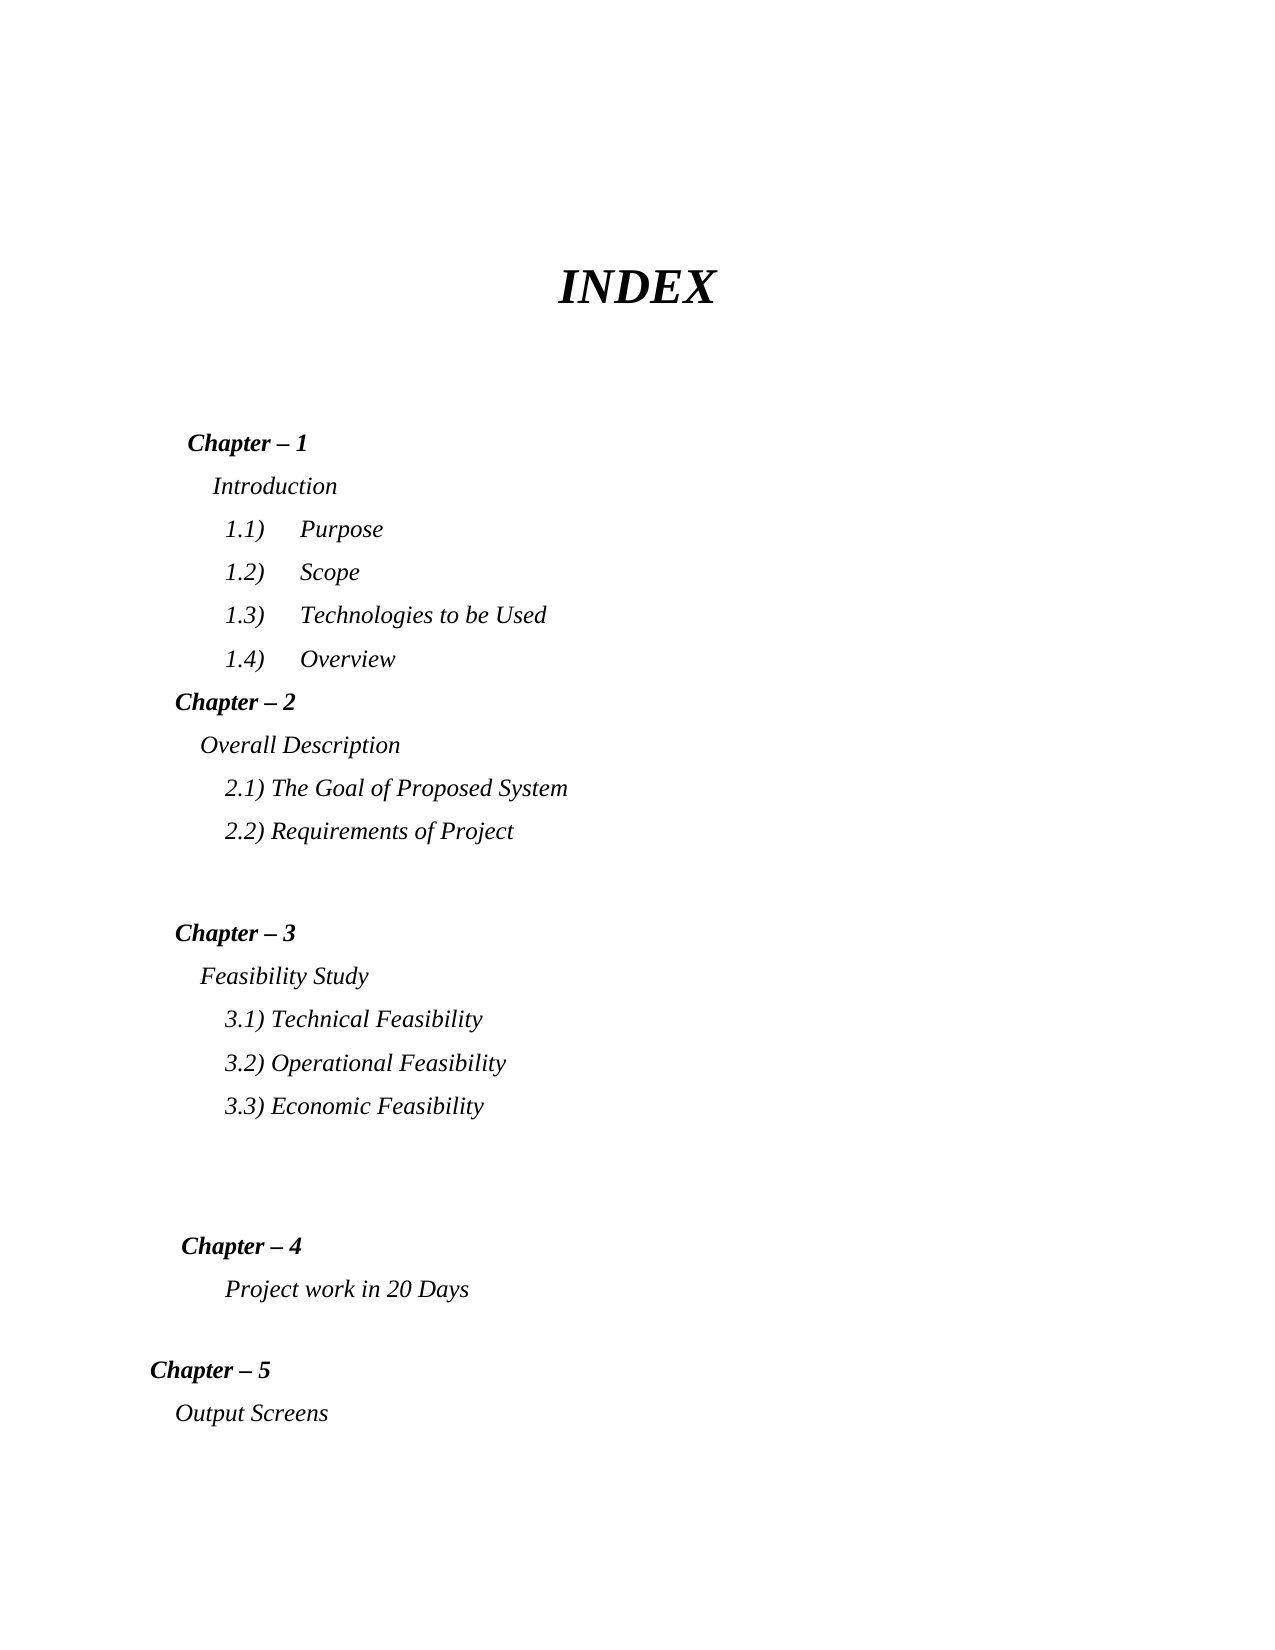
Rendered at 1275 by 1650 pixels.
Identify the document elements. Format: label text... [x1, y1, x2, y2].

text Feasibility Study [150, 961, 1125, 990]
text Introduction [187, 471, 1125, 500]
list Overview [225, 644, 1125, 672]
text Overall Description [150, 730, 1125, 759]
text 3.3) Economic Feasibility [225, 1091, 1125, 1119]
text Chapter – 4 [150, 1231, 1125, 1260]
text Chapter – 1 [187, 428, 1125, 457]
text INDEX [150, 257, 1125, 314]
text 3.1) Technical Feasibility [225, 1004, 1125, 1033]
text 2.2) Requirements of Project [225, 816, 1125, 845]
list Technologies to be Used [225, 601, 1125, 629]
list Scope [225, 557, 1125, 586]
text 2.1) The Goal of Proposed System [225, 773, 1125, 802]
text Output Screens [150, 1398, 1125, 1427]
text 3.2) Operational Feasibility [225, 1048, 1125, 1076]
text Chapter – 5 [150, 1355, 1125, 1384]
text Chapter – 2 [150, 687, 1125, 716]
text Project work in 20 Days [150, 1274, 1125, 1303]
text Chapter – 3 [150, 918, 1125, 947]
list Purpose [225, 514, 1125, 543]
